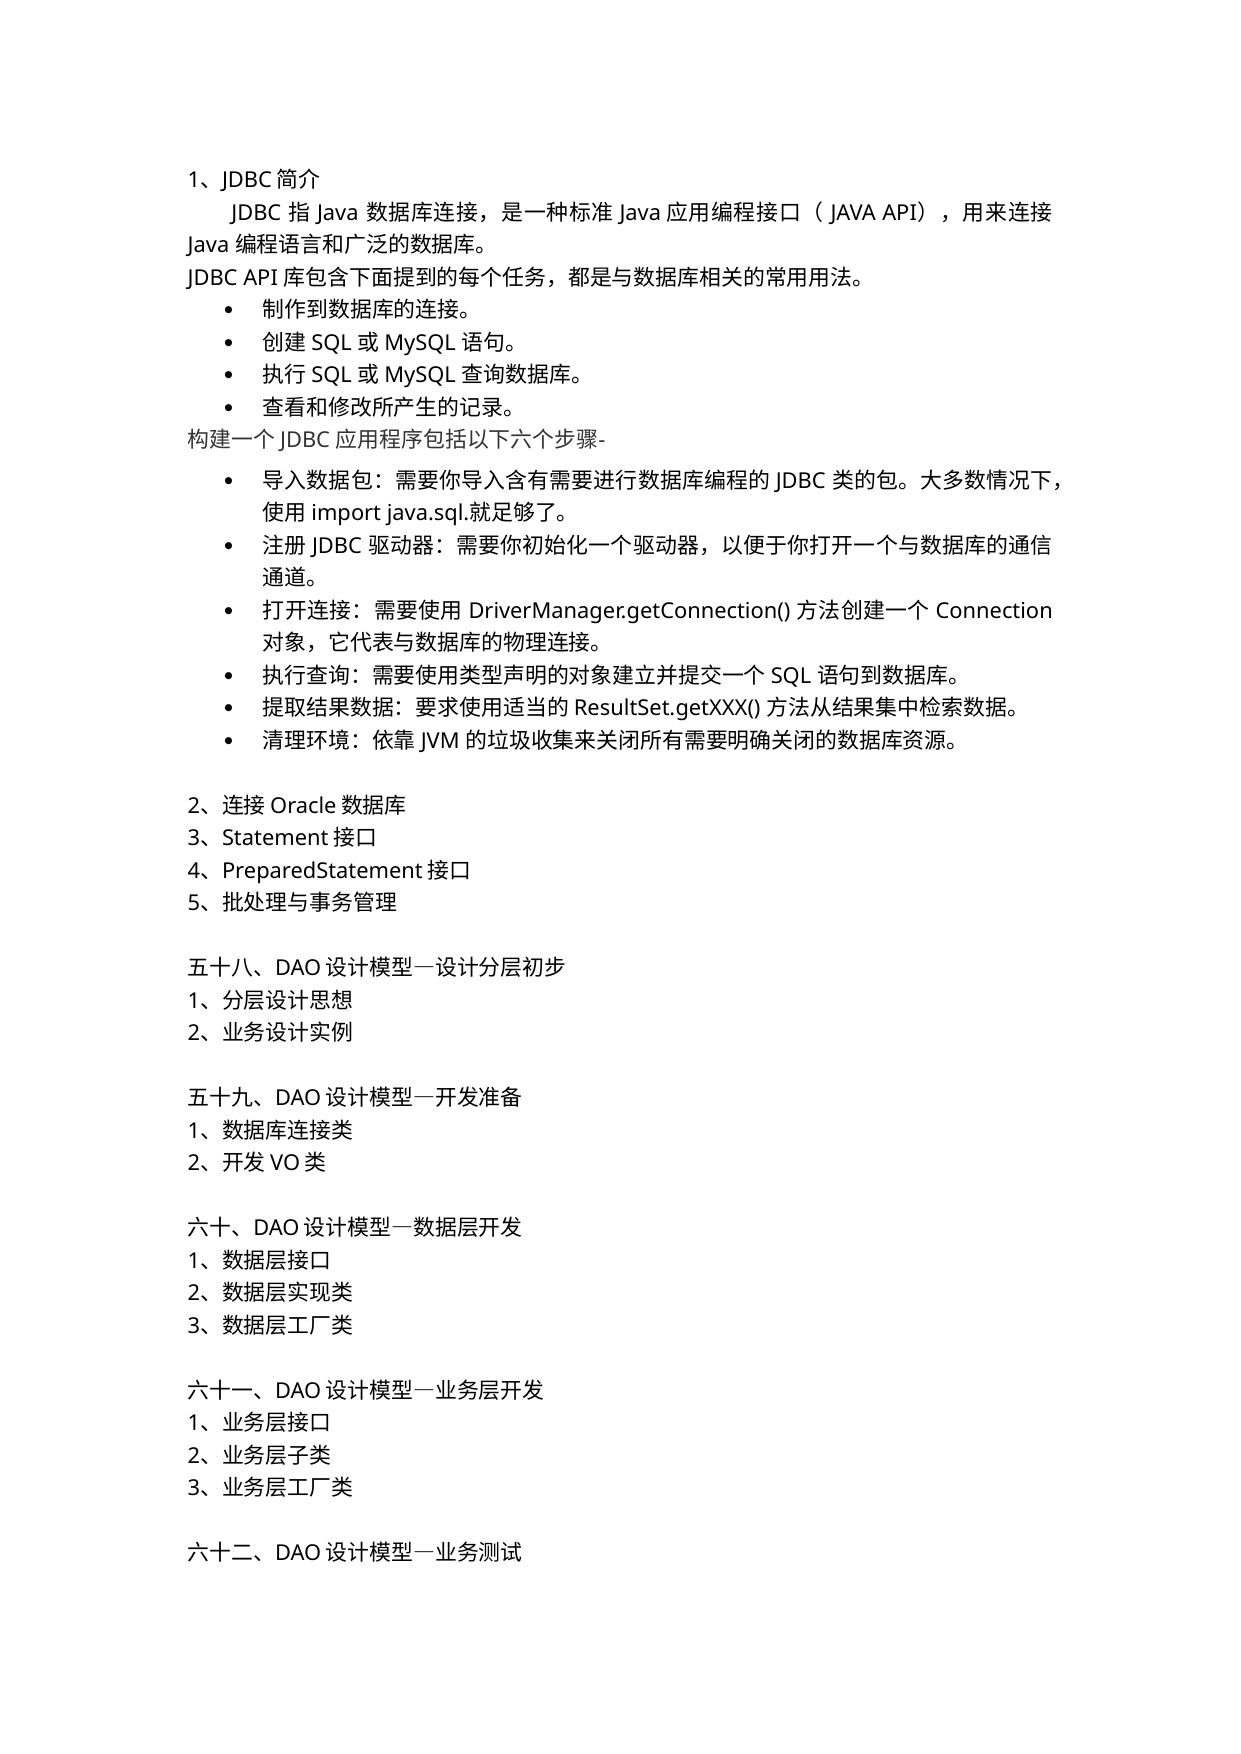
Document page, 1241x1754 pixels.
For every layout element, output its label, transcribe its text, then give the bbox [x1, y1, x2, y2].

text 五十八、DAO设计模型—设计分层初步 [187, 950, 1053, 982]
list 注册 JDBC 驱动器：需要你初始化一个驱动器，以便于你打开一个与数据库的通信通道。 [225, 527, 1053, 592]
text 1、数据层接口 [187, 1242, 1053, 1275]
text 1、数据库连接类 [187, 1112, 1053, 1145]
text 1、JDBC简介 [187, 162, 1053, 194]
text JDBC API 库包含下面提到的每个任务，都是与数据库相关的常用用法。 [187, 259, 1053, 292]
list 打开连接：需要使用 DriverManager.getConnection() 方法创建一个 Connection 对象，它代表与数据库的物理连接。 [225, 592, 1053, 657]
list 提取结果数据：要求使用适当的 ResultSet.getXXX() 方法从结果集中检索数据。 [225, 690, 1053, 722]
list 制作到数据库的连接。 [225, 292, 1053, 324]
text 1、业务层接口 [187, 1405, 1053, 1437]
text 五十九、DAO设计模型—开发准备 [187, 1080, 1053, 1112]
list 创建 SQL 或 MySQL 语句。 [225, 324, 1053, 357]
text 六十、DAO设计模型—数据层开发 [187, 1210, 1053, 1242]
text 5、批处理与事务管理 [187, 885, 1053, 917]
text 3、业务层工厂类 [187, 1470, 1053, 1502]
list 执行查询：需要使用类型声明的对象建立并提交一个 SQL 语句到数据库。 [225, 657, 1053, 690]
text 1、分层设计思想 [187, 982, 1053, 1015]
text 4、PreparedStatement接口 [187, 852, 1053, 885]
text 3、数据层工厂类 [187, 1307, 1053, 1340]
text 3、Statement接口 [187, 820, 1053, 852]
text JDBC 指 Java 数据库连接，是一种标准Java应用编程接口（ JAVA API），用来连接 Java 编程语言和广泛的数据库。 [187, 194, 1053, 259]
text 2、开发VO类 [187, 1145, 1053, 1177]
list 导入数据包：需要你导入含有需要进行数据库编程的 JDBC 类的包。大多数情况下，使用 import java.sql.就足够了。 [225, 462, 1053, 527]
text 六十二、DAO设计模型—业务测试 [187, 1535, 1053, 1567]
text 2、连接Oracle数据库 [187, 787, 1053, 820]
text 2、业务层子类 [187, 1437, 1053, 1470]
text 构建一个 JDBC 应用程序包括以下六个步骤- [187, 422, 1053, 454]
list 查看和修改所产生的记录。 [225, 389, 1053, 422]
list 执行 SQL 或 MySQL 查询数据库。 [225, 357, 1053, 389]
text 六十一、DAO设计模型—业务层开发 [187, 1372, 1053, 1405]
list 清理环境：依靠 JVM 的垃圾收集来关闭所有需要明确关闭的数据库资源。 [225, 722, 1053, 755]
text 2、数据层实现类 [187, 1275, 1053, 1307]
text 2、业务设计实例 [187, 1015, 1053, 1047]
